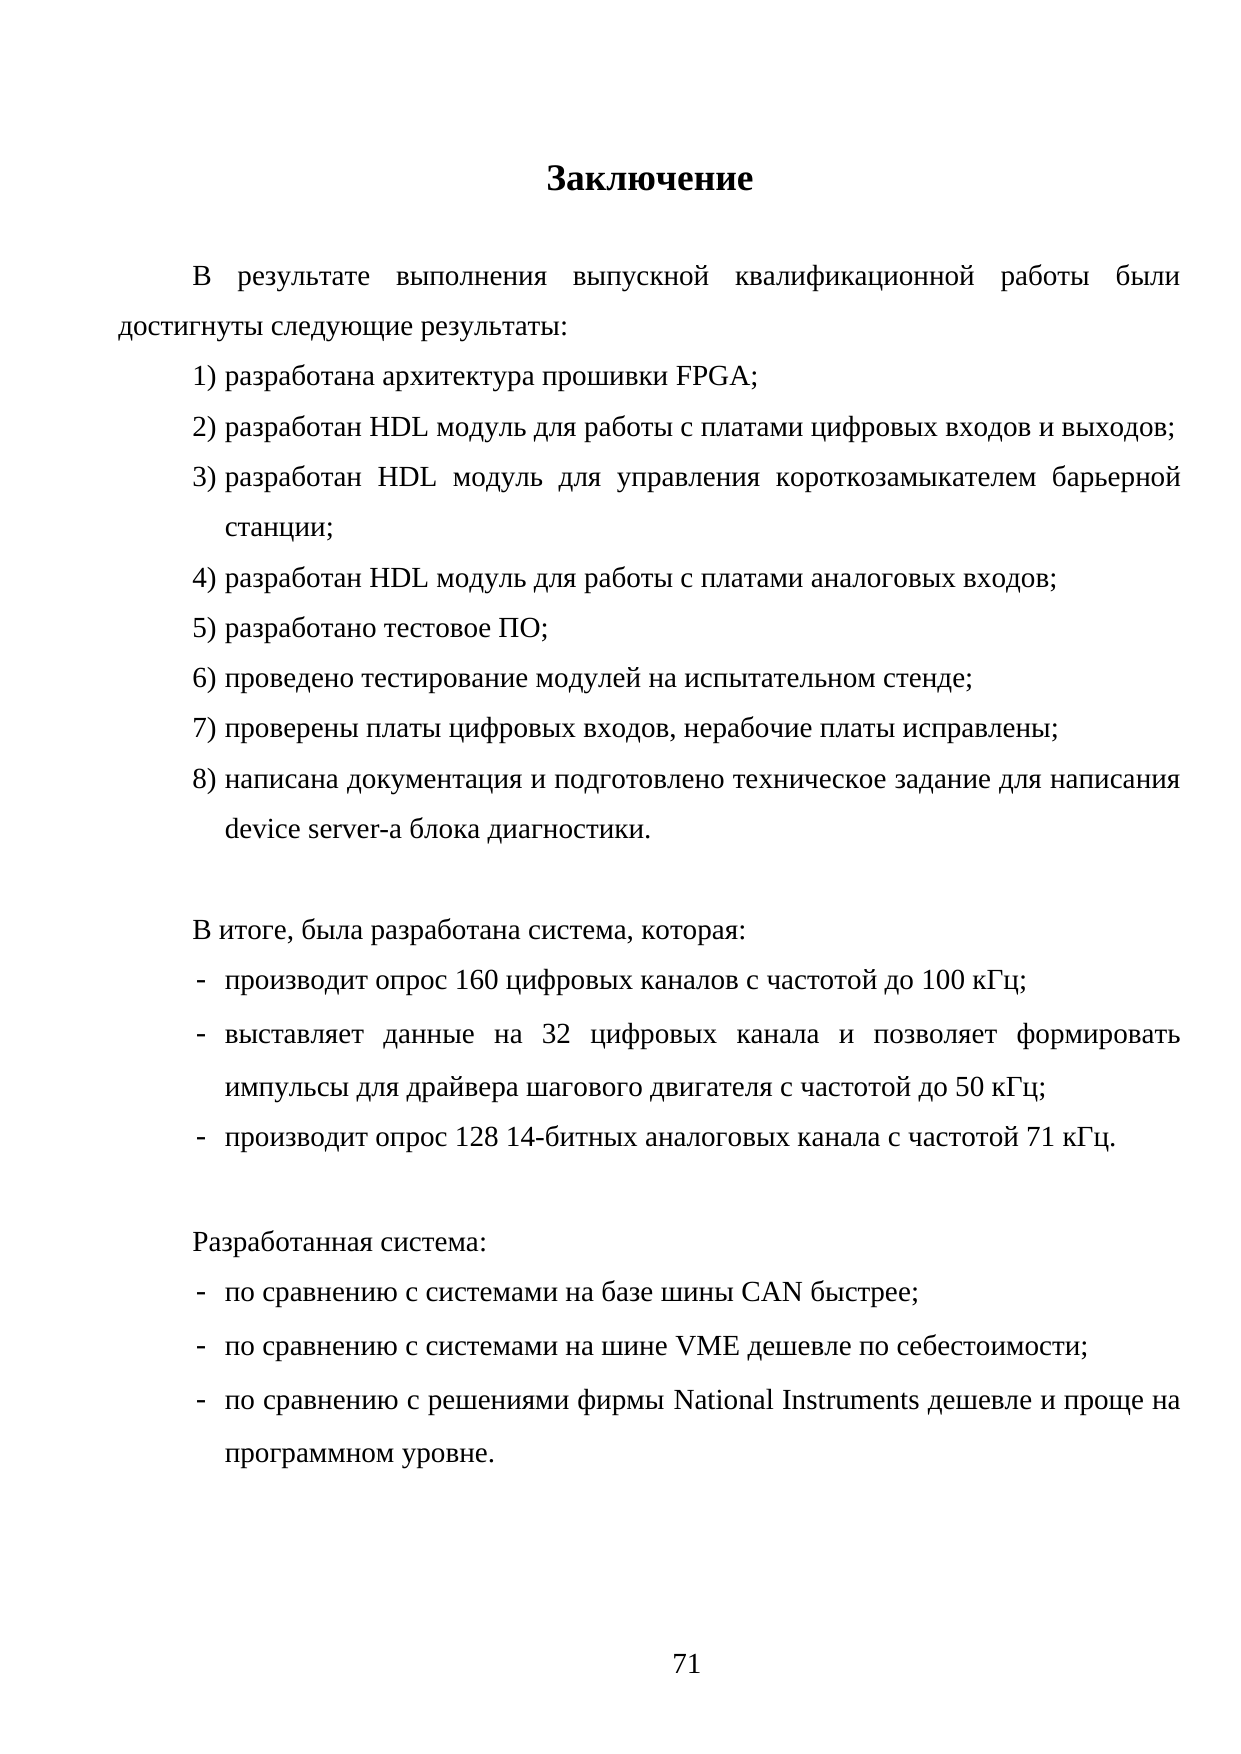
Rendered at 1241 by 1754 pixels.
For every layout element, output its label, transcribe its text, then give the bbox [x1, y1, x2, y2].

list написана документация и подготовлено техническое задание для написания device server-а блока диагностики. [192, 761, 1181, 845]
text В результате выполнения выпускной квалификационной работы были достигнуты следующие результаты: [118, 258, 1181, 342]
list проверены платы цифровых входов, нерабочие платы исправлены; [192, 711, 1181, 744]
text В итоге, была разработана система, которая: [118, 912, 1181, 945]
list разработан HDL модуль для работы с платами цифровых входов и выходов; [192, 409, 1181, 442]
text выставляет данные на 32 цифровых канала и позволяет формировать импульсы для драйвера шагового двигателя с частотой до 50 кГц; [192, 1016, 1181, 1103]
list разработана архитектура прошивки FPGA; [192, 358, 1181, 392]
subtitle Заключение [118, 156, 1181, 199]
list разработано тестовое ПО; [192, 610, 1181, 643]
text Разработанная система: [118, 1224, 1181, 1257]
text по сравнению с системами на базе шины CAN быстрее; [192, 1274, 1181, 1310]
text по сравнению с решениями фирмы National Instruments дешевле и проще на программном уровне. [192, 1382, 1181, 1468]
list разработан HDL модуль для работы с платами аналоговых входов; [192, 560, 1181, 593]
text по сравнению с системами на шине VME дешевле по себестоимости; [192, 1328, 1181, 1364]
list проведено тестирование модулей на испытательном стенде; [192, 660, 1181, 694]
list разработан HDL модуль для управления короткозамыкателем барьерной станции; [192, 459, 1181, 543]
text производит опрос 128 14-битных аналоговых канала с частотой 71 кГц. [192, 1119, 1181, 1155]
text производит опрос 160 цифровых каналов с частотой до 100 кГц; [192, 962, 1181, 998]
